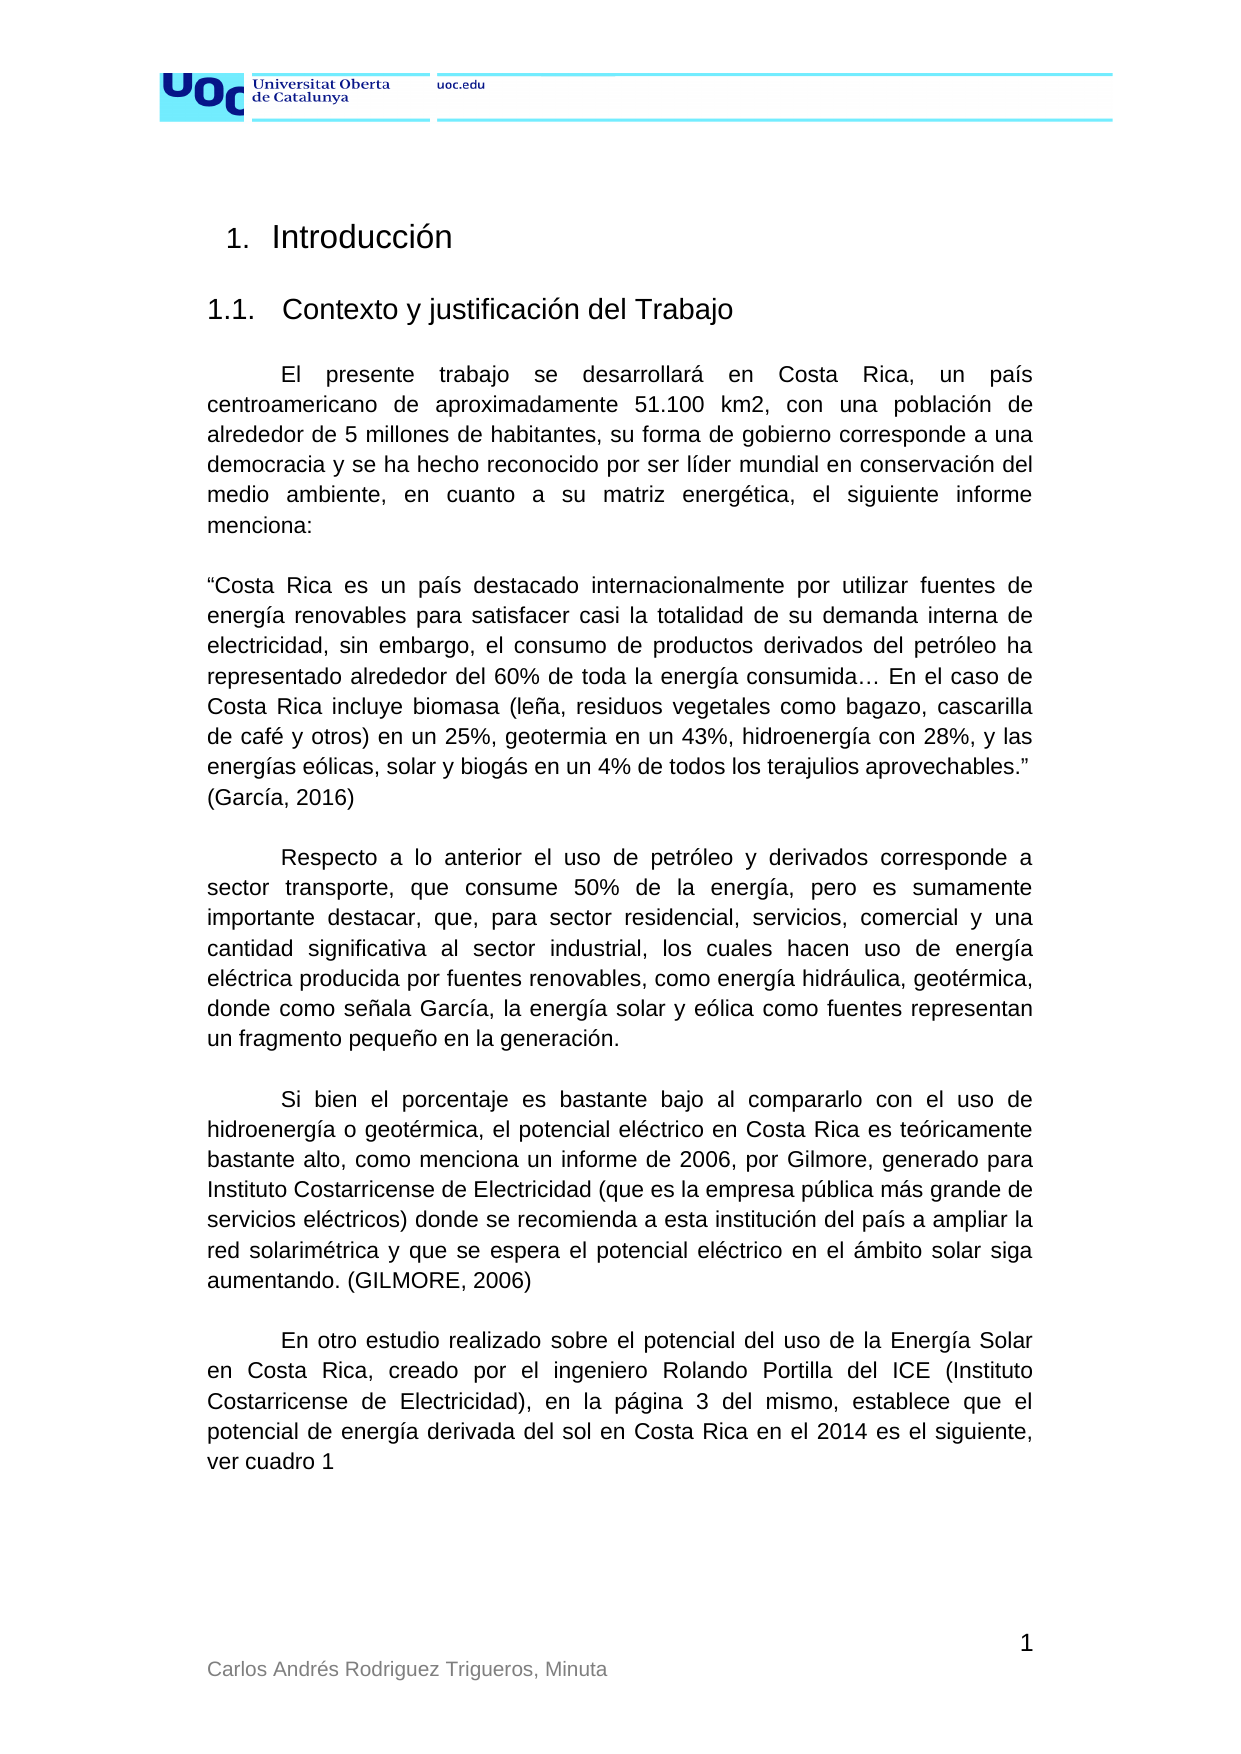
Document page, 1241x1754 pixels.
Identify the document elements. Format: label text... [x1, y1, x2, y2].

text (García, 2016) [207, 783, 1033, 810]
text “Costa Rica es un país destacado internacionalmente por utilizar fuentes de energía renovables para satisfacer casi la totalidad de su demanda interna de electricidad, sin embargo, el consumo de productos derivados del petróleo ha representado alrededor del 60% de toda la energía consumida… En el caso de Costa Rica incluye biomasa (leña, residuos vegetales como bagazo, cascarilla de café y otros) en un 25%, geotermia en un 43%, hidroenergía con 28%, y las energías eólicas, solar y biogás en un 4% de todos los terajulios aprovechables.” [207, 572, 1033, 779]
picture [159, 73, 1113, 124]
text En otro estudio realizado sobre el potencial del uso de la Energía Solar en Costa Rica, creado por el ingeniero Rolando Portilla del ICE (Instituto Costarricense de Electricidad), en la página 3 del mismo, establece que el potencial de energía derivada del sol en Costa Rica en el 2014 es el siguiente, ver cuadro 1 [207, 1327, 1033, 1474]
text El presente trabajo se desarrollará en Costa Rica, un país centroamericano de aproximadamente 51.100 km2, con una población de alrededor de 5 millones de habitantes, su forma de gobierno corresponde a una democracia y se ha hecho reconocido por ser líder mundial en conservación del medio ambiente, en cuanto a su matriz energética, el siguiente informe menciona: [207, 361, 1033, 538]
subtitle Introducción [226, 217, 1033, 256]
text Respecto a lo anterior el uso de petróleo y derivados corresponde a sector transporte, que consume 50% de la energía, pero es sumamente importante destacar, que, para sector residencial, servicios, comercial y una cantidad significativa al sector industrial, los cuales hacen uso de energía eléctrica producida por fuentes renovables, como energía hidráulica, geotérmica, donde como señala García, la energía solar y eólica como fuentes representan un fragmento pequeño en la generación. [207, 844, 1033, 1051]
text Si bien el porcentaje es bastante bajo al compararlo con el uso de hidroenergía o geotérmica, el potencial eléctrico en Costa Rica es teóricamente bastante alto, como menciona un informe de 2006, por Gilmore, generado para Instituto Costarricense de Electricidad (que es la empresa pública más grande de servicios eléctricos) donde se recomienda a esta institución del país a ampliar la red solarimétrica y que se espera el potencial eléctrico en el ámbito solar siga aumentando. (GILMORE, 2006) [207, 1086, 1033, 1293]
subtitle Contexto y justificación del Trabajo [207, 292, 1033, 325]
